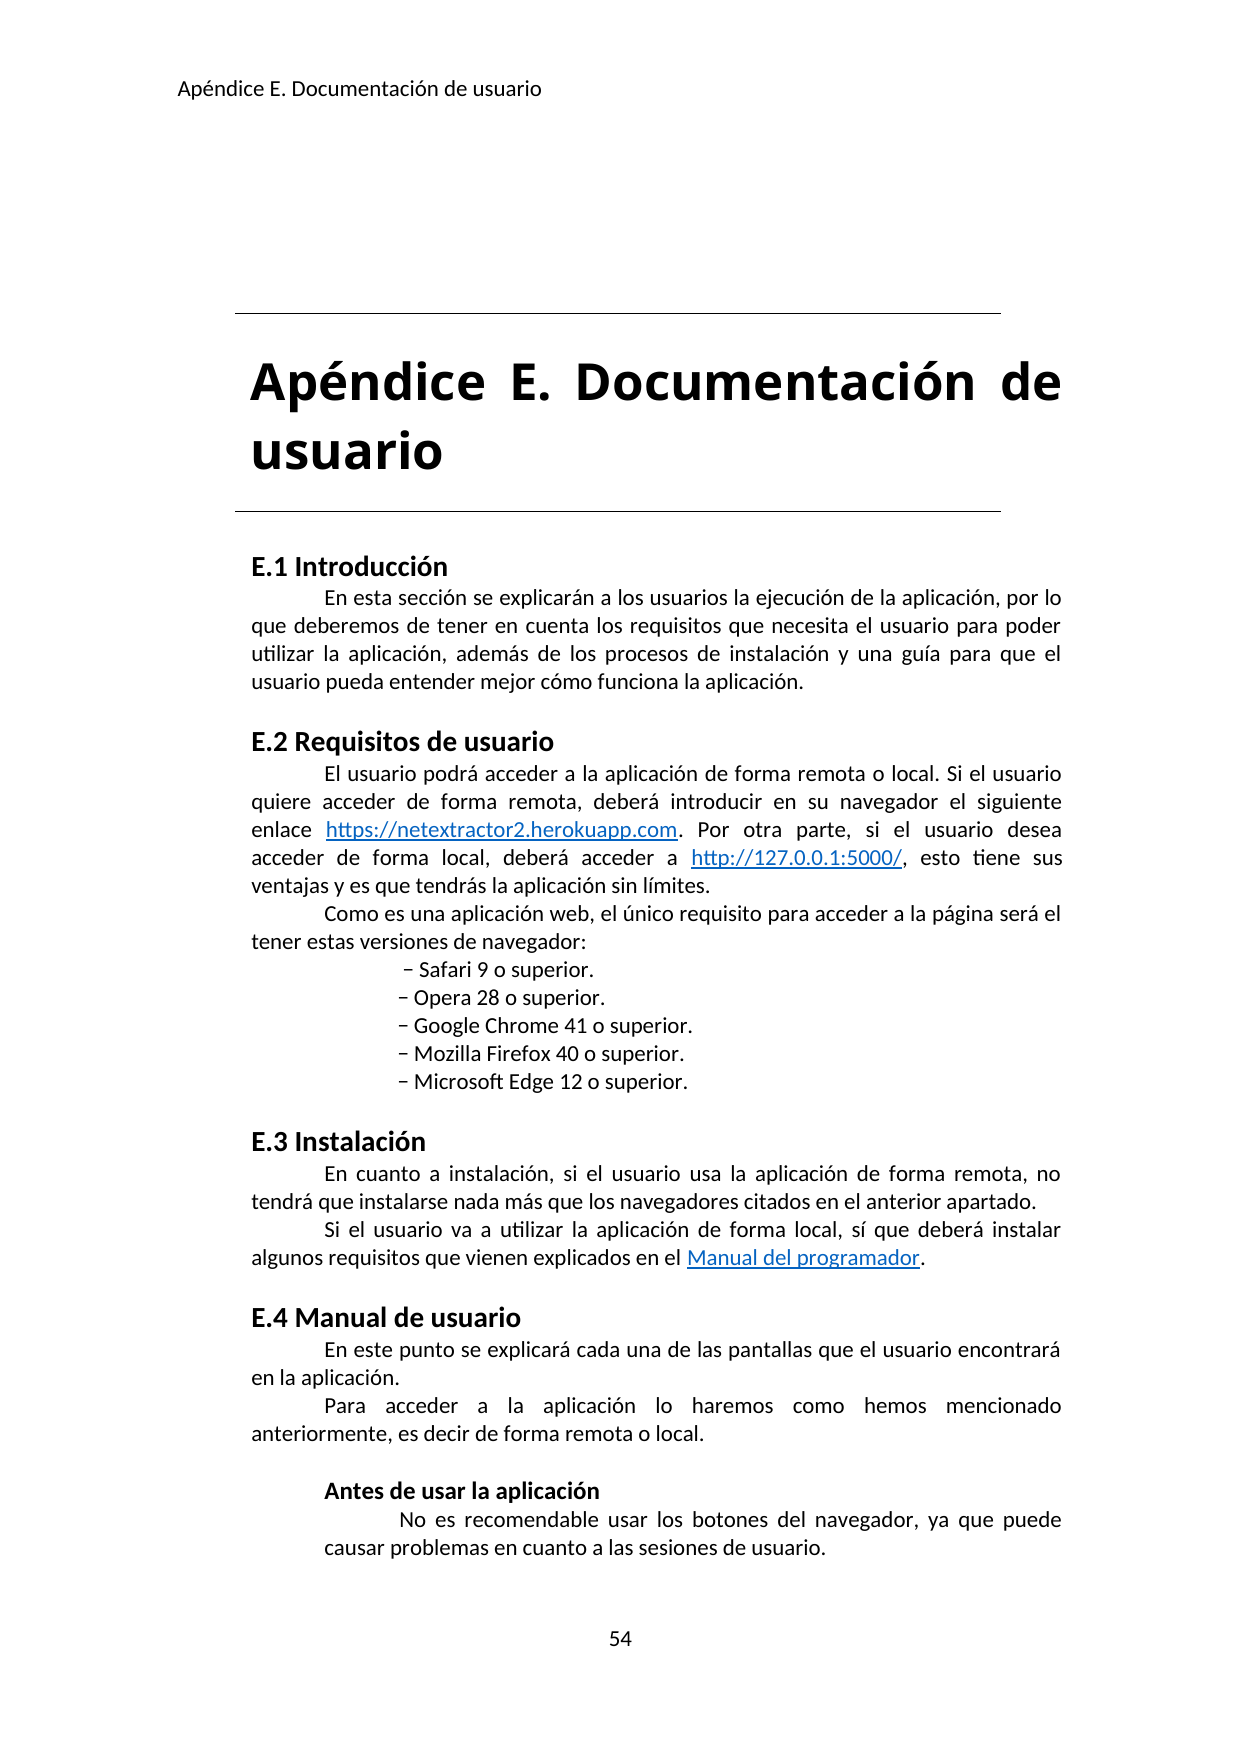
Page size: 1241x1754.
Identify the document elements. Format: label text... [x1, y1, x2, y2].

subtitle E.1 Introducción [177, 548, 1063, 583]
subtitle E.3 Instalación [177, 1123, 1063, 1159]
subtitle Antes de usar la aplicación [250, 1475, 1063, 1505]
text − Safari 9 o superior. [324, 955, 1063, 983]
text Si el usuario va a utilizar la aplicación de forma local, sí que deberá instalar algunos requisitos que vienen explicados en el Manual del programador. [251, 1215, 1063, 1271]
text − Google Chrome 41 o superior. [324, 1011, 1063, 1039]
subtitle Apéndice E. Documentación de usuario [251, 345, 1063, 484]
text En esta sección se explicarán a los usuarios la ejecución de la aplicación, por lo que deberemos de tener en cuenta los requisitos que necesita el usuario para poder utilizar la aplicación, además de los procesos de instalación y una guía para que el usuario pueda entender mejor cómo funciona la aplicación. [251, 583, 1063, 696]
subtitle E.4 Manual de usuario [177, 1299, 1063, 1335]
text − Mozilla Firefox 40 o superior. [324, 1039, 1063, 1067]
text Como es una aplicación web, el único requisito para acceder a la página será el tener estas versiones de navegador: [251, 899, 1063, 955]
text Para acceder a la aplicación lo haremos como hemos mencionado anteriormente, es decir de forma remota o local. [251, 1391, 1063, 1447]
text El usuario podrá acceder a la aplicación de forma remota o local. Si el usuario quiere acceder de forma remota, deberá introducir en su navegador el siguiente enlace https://netextractor2.herokuapp.com. Por otra parte, si el usuario desea acceder de forma local, deberá acceder a http://127.0.0.1:5000/, esto tiene sus ventajas y es que tendrás la aplicación sin límites. [251, 759, 1063, 899]
text En este punto se explicará cada una de las pantallas que el usuario encontrará en la aplicación. [251, 1335, 1063, 1391]
text − Microsoft Edge 12 o superior. [324, 1067, 1063, 1095]
text No es recomendable usar los botones del navegador, ya que puede causar problemas en cuanto a las sesiones de usuario. [324, 1505, 1063, 1561]
text En cuanto a instalación, si el usuario usa la aplicación de forma remota, no tendrá que instalarse nada más que los navegadores citados en el anterior apartado. [251, 1159, 1063, 1215]
subtitle E.2 Requisitos de usuario [177, 723, 1063, 759]
text − Opera 28 o superior. [324, 983, 1063, 1011]
